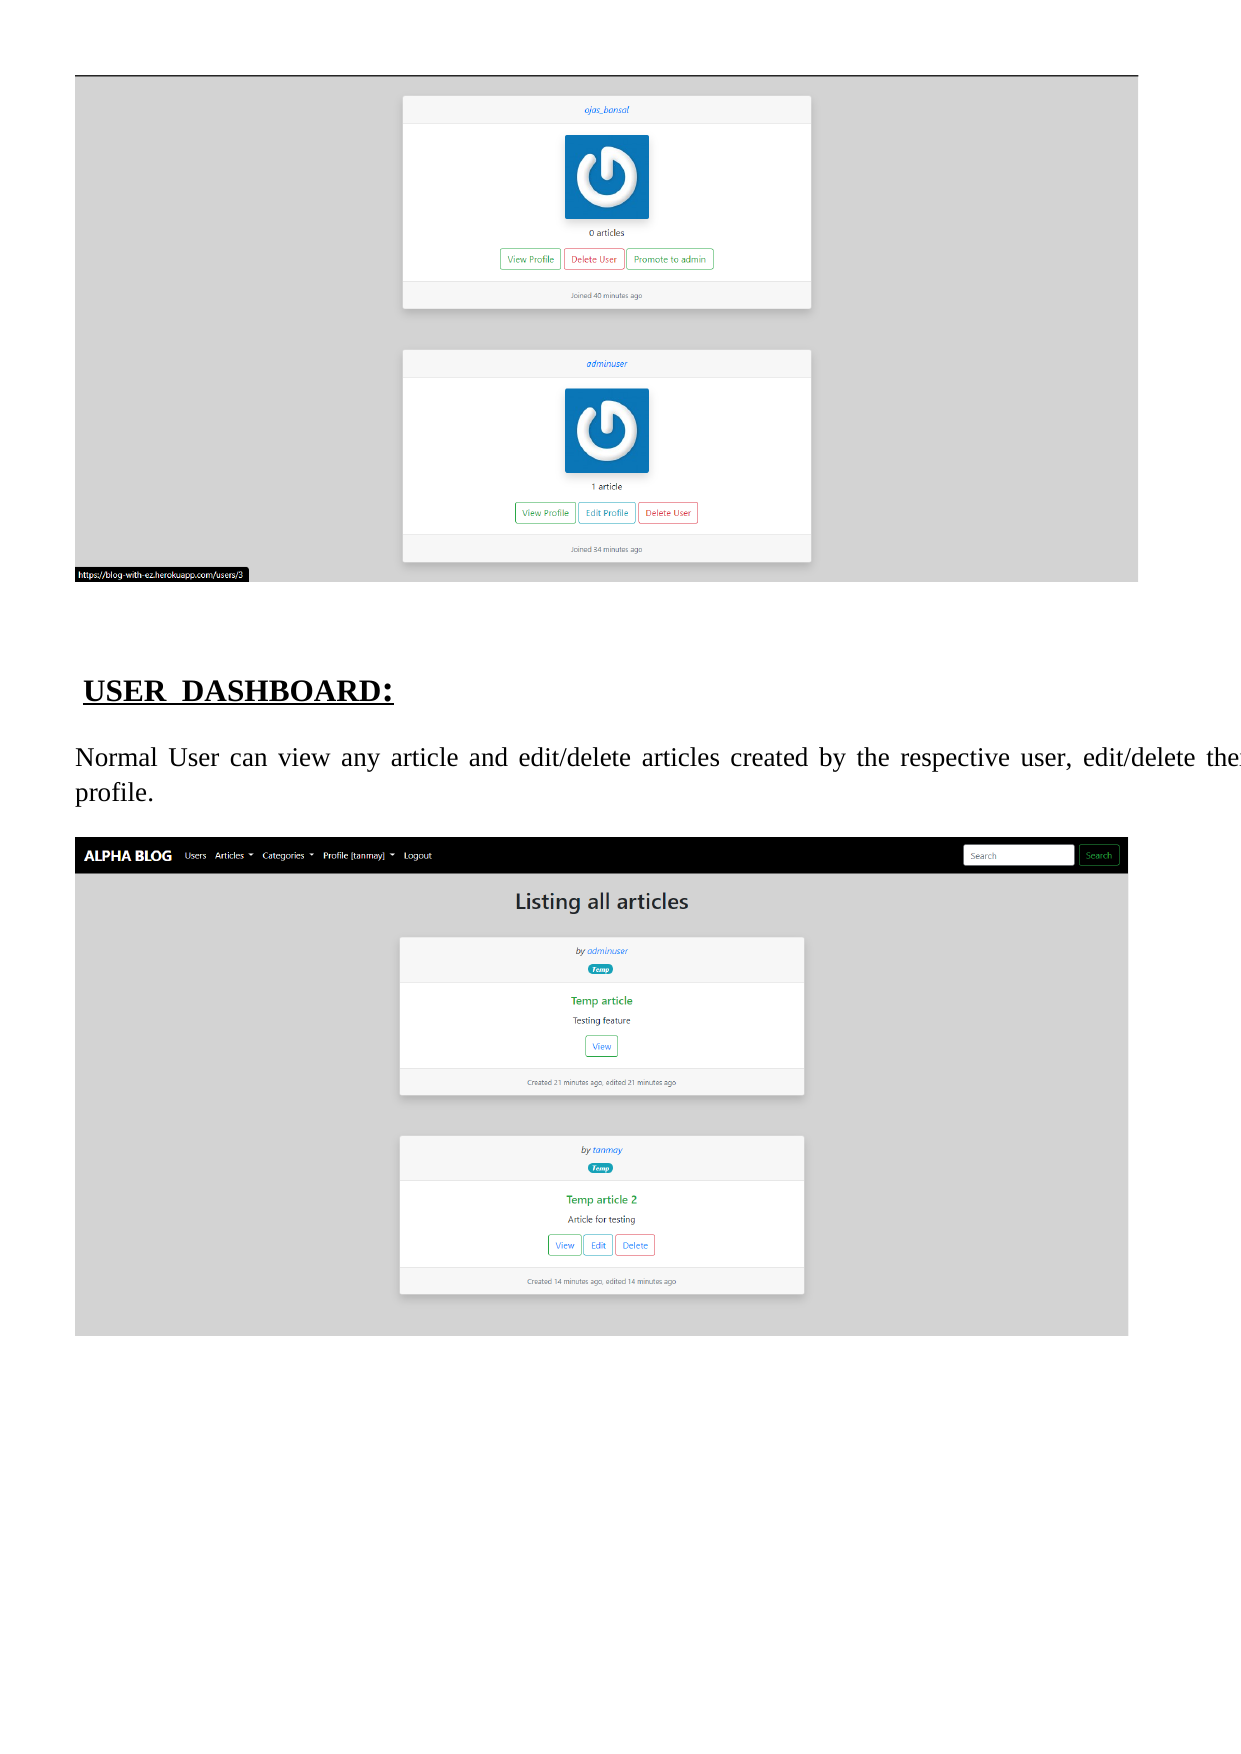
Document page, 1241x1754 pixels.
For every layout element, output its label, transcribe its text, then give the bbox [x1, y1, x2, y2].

text USER DASHBOARD: [16, 666, 1240, 709]
text Normal User can view any article and edit/delete articles created by the respective user, edit/delete their profile. [75, 772, 1240, 807]
picture [75, 75, 1139, 582]
picture [75, 837, 1129, 1336]
